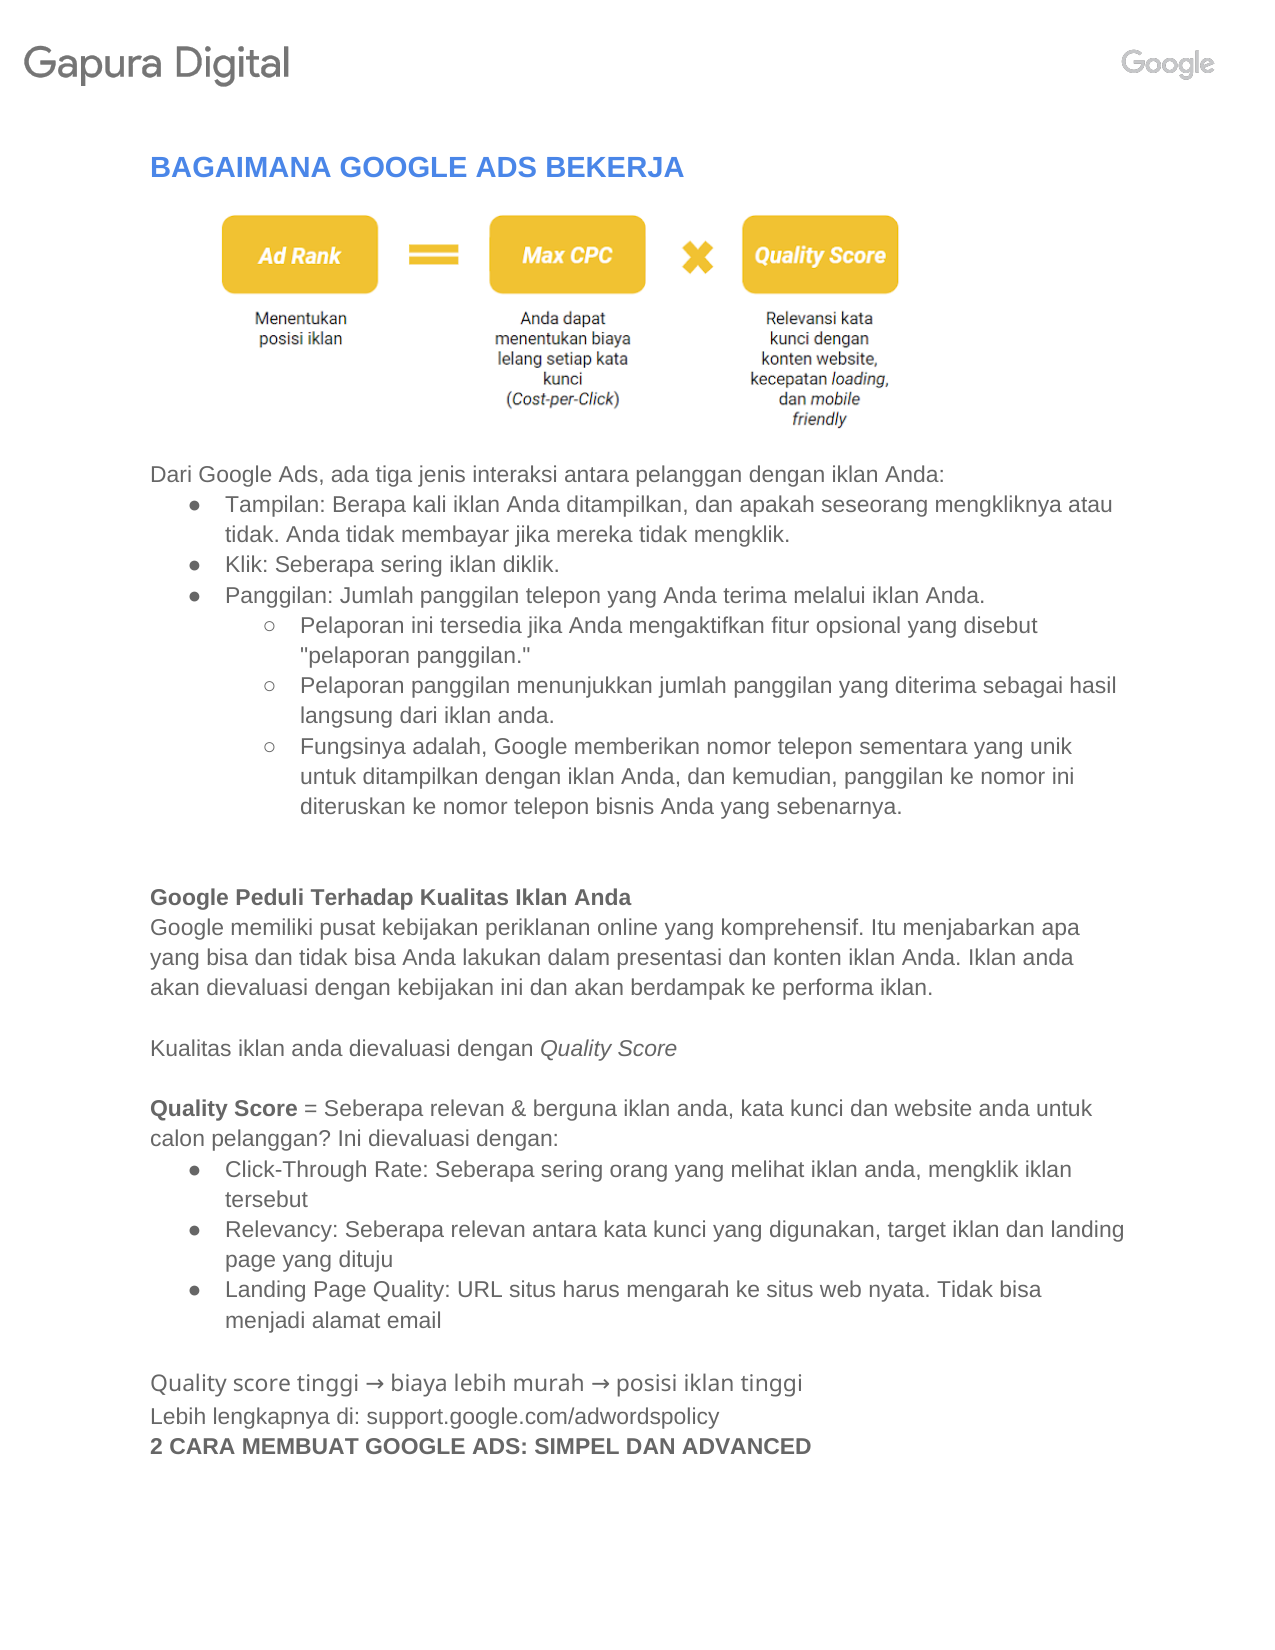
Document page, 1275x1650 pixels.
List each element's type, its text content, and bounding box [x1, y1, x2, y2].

picture [150, 183, 993, 457]
list Fungsinya adalah, Google memberikan nomor telepon sementara yang unik untuk ditampilkan dengan iklan Anda, dan kemudian, panggilan ke nomor ini diteruskan ke nomor telepon bisnis Anda yang sebenarnya. [262, 733, 1125, 819]
text 2 CARA MEMBUAT GOOGLE ADS: SIMPEL DAN ADVANCED [150, 1433, 1125, 1459]
text Google memiliki pusat kebijakan periklanan online yang komprehensif. Itu menjabarkan apa yang bisa dan tidak bisa Anda lakukan dalam presentasi dan konten iklan Anda. Iklan anda akan dievaluasi dengan kebijakan ini dan akan berdampak ke performa iklan. [150, 914, 1125, 1001]
text Lebih lengkapnya di: support.google.com/adwordspolicy [150, 1403, 1125, 1429]
text Google Peduli Terhadap Kualitas Iklan Anda [150, 884, 1125, 910]
list Landing Page Quality: URL situs harus mengarah ke situs web nyata. Tidak bisa menjadi alamat email [187, 1276, 1125, 1333]
list Pelaporan ini tersedia jika Anda mengaktifkan fitur opsional yang disebut "pelaporan panggilan." [262, 612, 1125, 668]
list Klik: Seberapa sering iklan diklik. [187, 551, 1125, 578]
list Click-Through Rate: Seberapa sering orang yang melihat iklan anda, mengklik iklan tersebut [187, 1156, 1125, 1212]
list Pelaporan panggilan menunjukkan jumlah panggilan yang diterima sebagai hasil langsung dari iklan anda. [262, 672, 1125, 729]
list Tampilan: Berapa kali iklan Anda ditampilkan, dan apakah seseorang mengkliknya atau tidak. Anda tidak membayar jika mereka tidak mengklik. [187, 491, 1125, 548]
picture [4, 20, 308, 111]
list Panggilan: Jumlah panggilan telepon yang Anda terima melalui iklan Anda. [187, 582, 1125, 608]
subtitle BAGAIMANA GOOGLE ADS BEKERJA [150, 150, 1125, 183]
text Quality score tinggi → biaya lebih murah → posisi iklan tinggi [150, 1367, 1125, 1398]
text Kualitas iklan anda dievaluasi dengan Quality Score [150, 1035, 1125, 1061]
list Relevancy: Seberapa relevan antara kata kunci yang digunakan, target iklan dan landing page yang dituju [187, 1216, 1125, 1273]
text Dari Google Ads, ada tiga jenis interaksi antara pelanggan dengan iklan Anda: [150, 461, 1125, 487]
text Quality Score = Seberapa relevan & berguna iklan anda, kata kunci dan website anda untuk calon pelanggan? Ini dievaluasi dengan: [150, 1095, 1125, 1152]
picture [1071, 7, 1275, 139]
